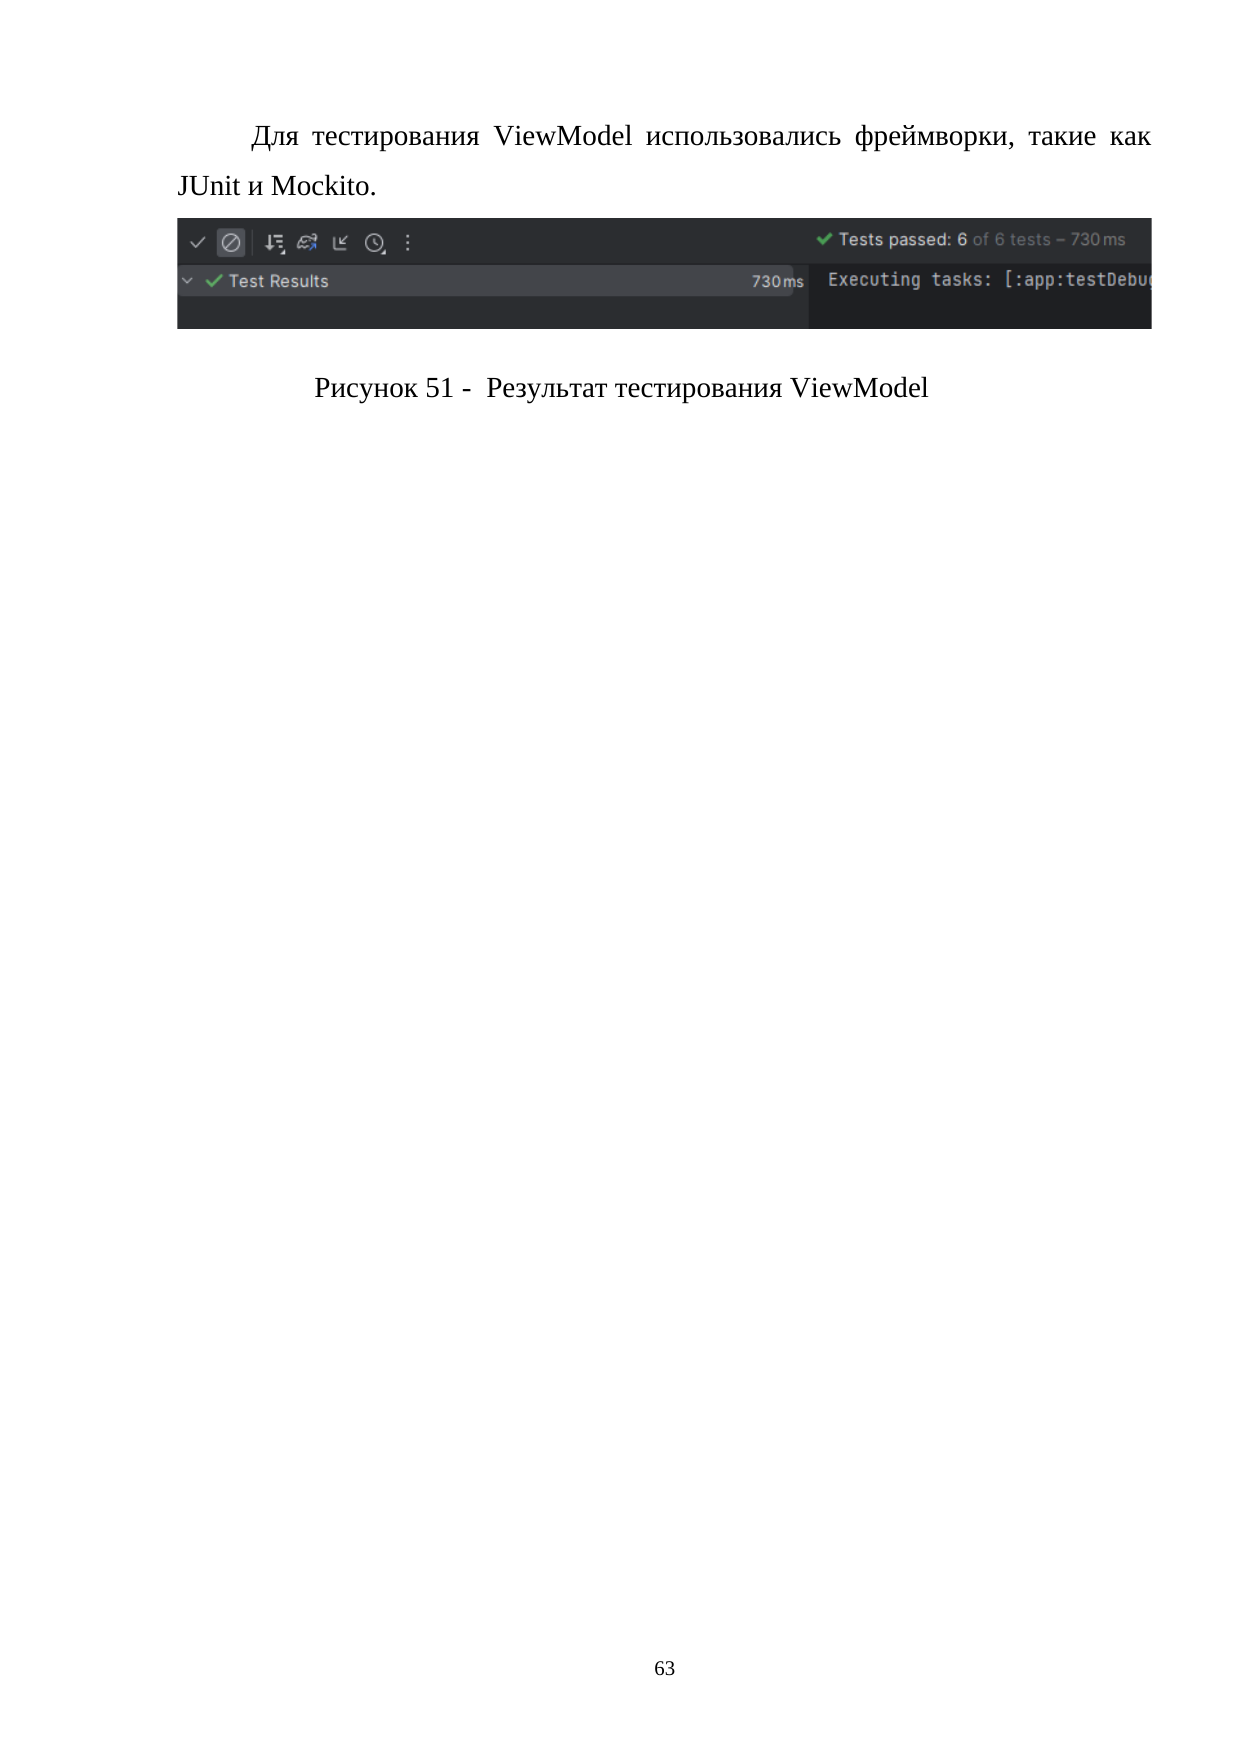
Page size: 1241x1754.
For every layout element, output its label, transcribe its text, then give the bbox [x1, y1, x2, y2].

text Результат тестирования ViewModel [177, 370, 1152, 404]
picture [177, 218, 1152, 329]
text Для тестирования ViewModel использовались фреймворки, такие как JUnit и Mockito. [177, 118, 1152, 202]
